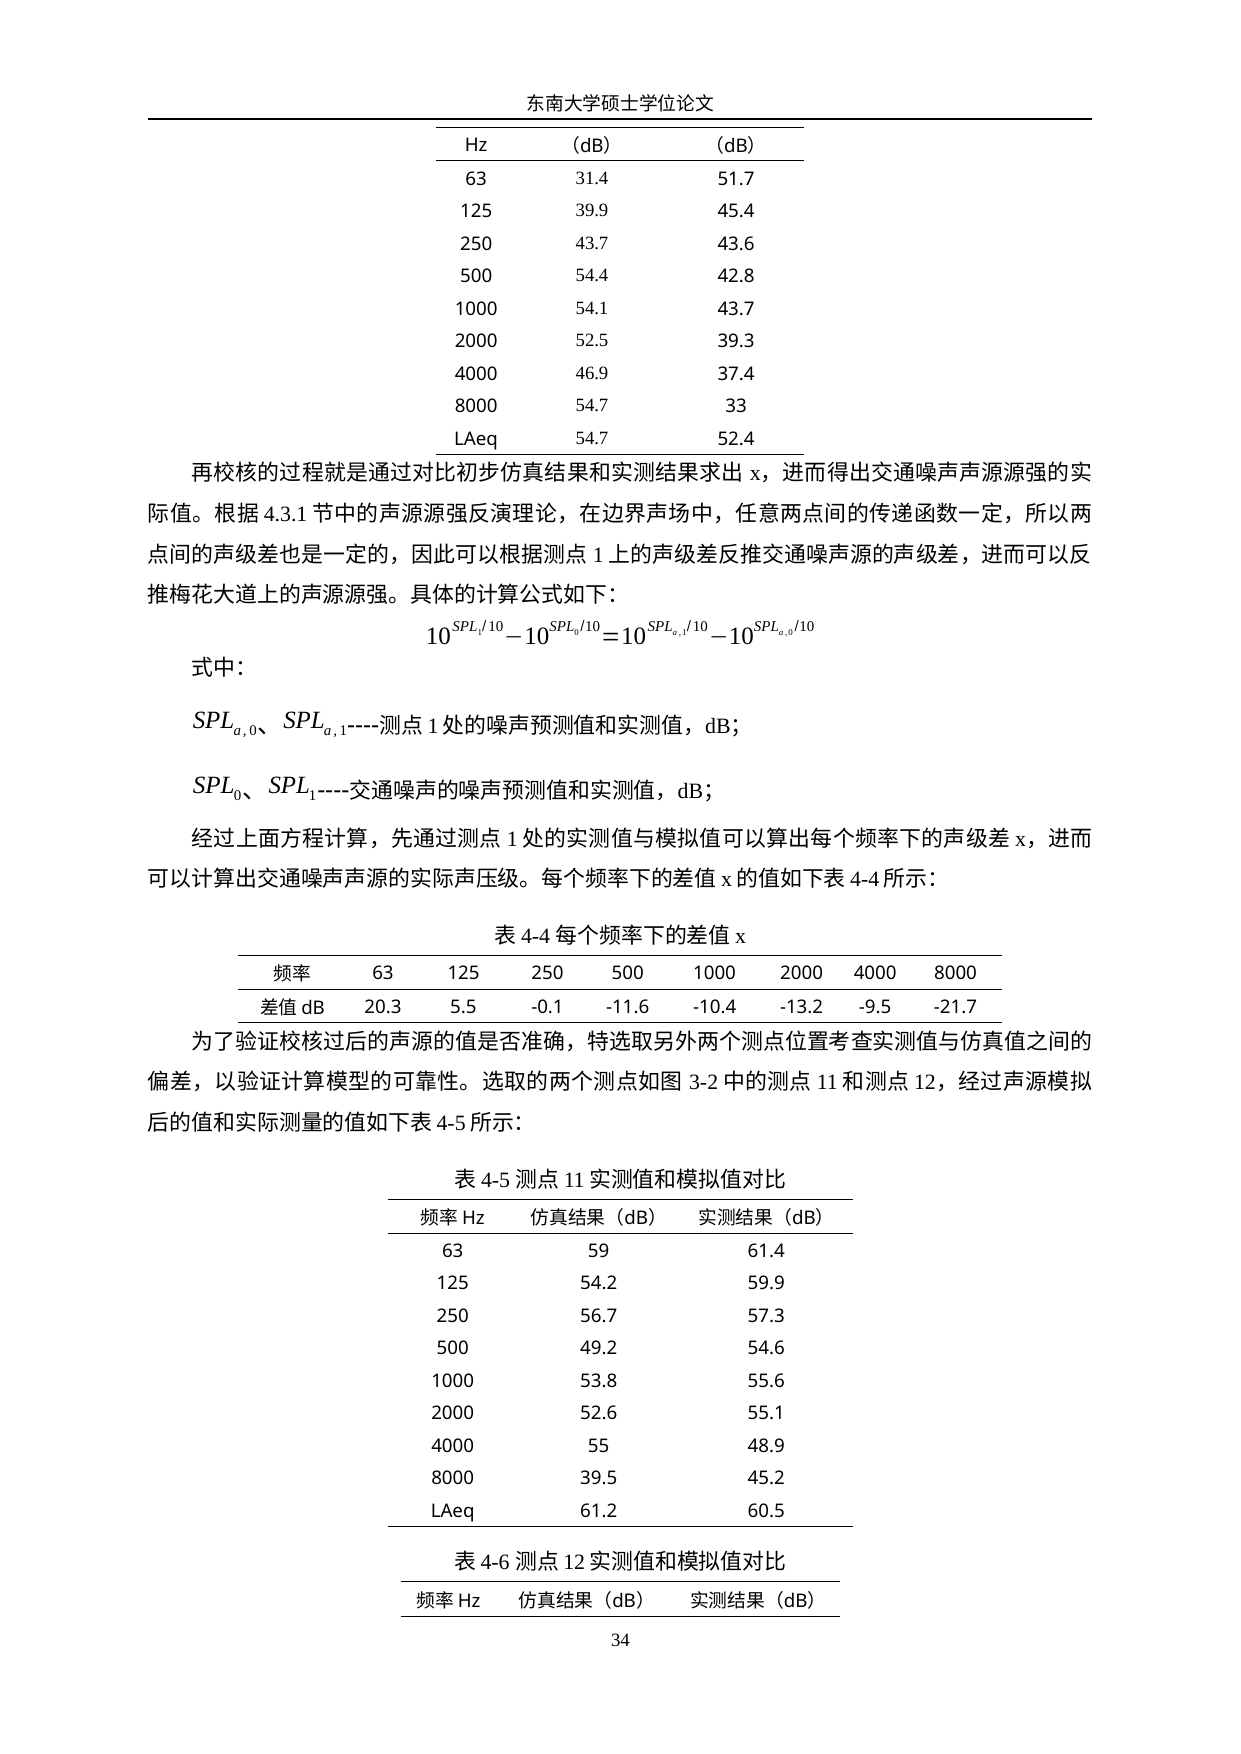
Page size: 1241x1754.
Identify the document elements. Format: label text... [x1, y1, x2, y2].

text 经过上面方程计算，先通过测点1处的实测值与模拟值可以算出每个频率下的声级差x，进而可以计算出交通噪声声源的实际声压级。每个频率下的差值x的值如下表4-4所示： [148, 820, 1092, 893]
table_cell 63 [388, 1234, 517, 1266]
table_cell 250 [436, 226, 516, 259]
table_cell -13.2 [761, 990, 841, 1022]
table_header 125 [419, 956, 507, 989]
table_cell 39.5 [517, 1461, 679, 1493]
table_header 63 [346, 956, 419, 989]
table_cell 33 [667, 389, 804, 421]
table_cell 43.6 [667, 226, 804, 259]
table_cell 4000 [436, 356, 516, 389]
table_cell 59.9 [680, 1266, 853, 1298]
table_cell 54.4 [516, 259, 667, 291]
table_cell 1000 [436, 291, 516, 324]
table_cell 5.5 [419, 990, 507, 1022]
table_cell 37.4 [667, 356, 804, 389]
table_header 250 [507, 956, 587, 989]
text 表4-6 测点12实测值和模拟值对比 [148, 1543, 1092, 1576]
table_header 2000 [761, 956, 841, 989]
table_header 8000 [908, 956, 1002, 989]
table_header 500 [587, 956, 668, 989]
table_cell 20.3 [346, 990, 419, 1022]
text 为了验证校核过后的声源的值是否准确，特选取另外两个测点位置考查实测值与仿真值之间的偏差，以验证计算模型的可靠性。选取的两个测点如图3-2中的测点11和测点12，经过声源模拟后的值和实际测量的值如下表4-5所示： [148, 1023, 1092, 1137]
table_header 1000 [668, 956, 761, 989]
text 、----交通噪声的噪声预测值和实测值，dB； [148, 755, 1092, 820]
table_header 频率Hz [388, 1200, 517, 1232]
table_cell 52.5 [516, 324, 667, 356]
table_cell 1000 [388, 1364, 517, 1396]
table_cell 55.6 [680, 1364, 853, 1396]
table_cell 500 [436, 259, 516, 291]
table_cell 250 [388, 1299, 517, 1331]
table_cell 42.8 [667, 259, 804, 291]
table_header 4000 [841, 956, 908, 989]
table_cell -9.5 [841, 990, 908, 1022]
table_cell 54.1 [516, 291, 667, 324]
table_cell LAeq [388, 1494, 517, 1526]
table_cell 4000 [388, 1429, 517, 1461]
table_cell 45.4 [667, 194, 804, 226]
table_cell 57.3 [680, 1299, 853, 1331]
table_cell 43.7 [516, 226, 667, 259]
table_cell 31.4 [516, 161, 667, 194]
text 再校核的过程就是通过对比初步仿真结果和实测结果求出x，进而得出交通噪声声源源强的实际值。根据4.3.1节中的声源源强反演理论，在边界声场中，任意两点间的传递函数一定，所以两点间的声级差也是一定的，因此可以根据测点1上的声级差反推交通噪声源的声级差，进而可以反推梅花大道上的声源源强。具体的计算公式如下： [148, 455, 1092, 609]
table_cell 45.2 [680, 1461, 853, 1493]
table_cell 48.9 [680, 1429, 853, 1461]
table_cell 63 [436, 161, 516, 194]
table_cell 56.7 [517, 1299, 679, 1331]
table_cell LAeq [436, 421, 516, 454]
table_cell 500 [388, 1331, 517, 1363]
table_cell 39.9 [516, 194, 667, 226]
table_cell 51.7 [667, 161, 804, 194]
table_cell 61.2 [517, 1494, 679, 1526]
text 表4-5 测点11实测值和模拟值对比 [148, 1161, 1092, 1194]
table_cell 54.2 [517, 1266, 679, 1298]
table_cell 54.6 [680, 1331, 853, 1363]
table_cell 39.3 [667, 324, 804, 356]
table_cell 125 [388, 1266, 517, 1298]
table_cell -11.6 [587, 990, 668, 1022]
table_cell 55 [517, 1429, 679, 1461]
table_header 频率Hz [401, 1582, 496, 1616]
table_cell 2000 [436, 324, 516, 356]
table_cell 差值dB [238, 990, 346, 1022]
table_cell 52.6 [517, 1396, 679, 1428]
table_cell 52.4 [667, 421, 804, 454]
table_cell -0.1 [507, 990, 587, 1022]
text 、----测点1处的噪声预测值和实测值，dB； [148, 690, 1092, 755]
text 表4-4 每个频率下的差值x [148, 917, 1092, 950]
table_cell 61.4 [680, 1234, 853, 1266]
table_cell 54.7 [516, 389, 667, 421]
table_cell 46.9 [516, 356, 667, 389]
table_header 仿真结果（dB） [496, 1582, 676, 1616]
table_cell 125 [436, 194, 516, 226]
table_header 实测结果（dB） [667, 128, 804, 160]
table_header 实测结果（dB） [676, 1582, 839, 1616]
table_cell 2000 [388, 1396, 517, 1428]
table_cell 53.8 [517, 1364, 679, 1396]
table_cell 49.2 [517, 1331, 679, 1363]
table_header 实测结果（dB） [680, 1200, 853, 1232]
table_header 仿真结果（dB） [517, 1200, 679, 1232]
text 式中： [148, 650, 1092, 682]
table_cell 8000 [436, 389, 516, 421]
table_cell 60.5 [680, 1494, 853, 1526]
table_cell -10.4 [668, 990, 761, 1022]
table_cell 43.7 [667, 291, 804, 324]
table_cell -21.7 [908, 990, 1002, 1022]
table_cell 8000 [388, 1461, 517, 1493]
table_cell 55.1 [680, 1396, 853, 1428]
table_header 频率 [238, 956, 346, 989]
table_cell 54.7 [516, 421, 667, 454]
table_header 仿真结果（dB） [516, 128, 667, 160]
table_cell 59 [517, 1234, 679, 1266]
table_header 频率Hz [436, 128, 516, 160]
